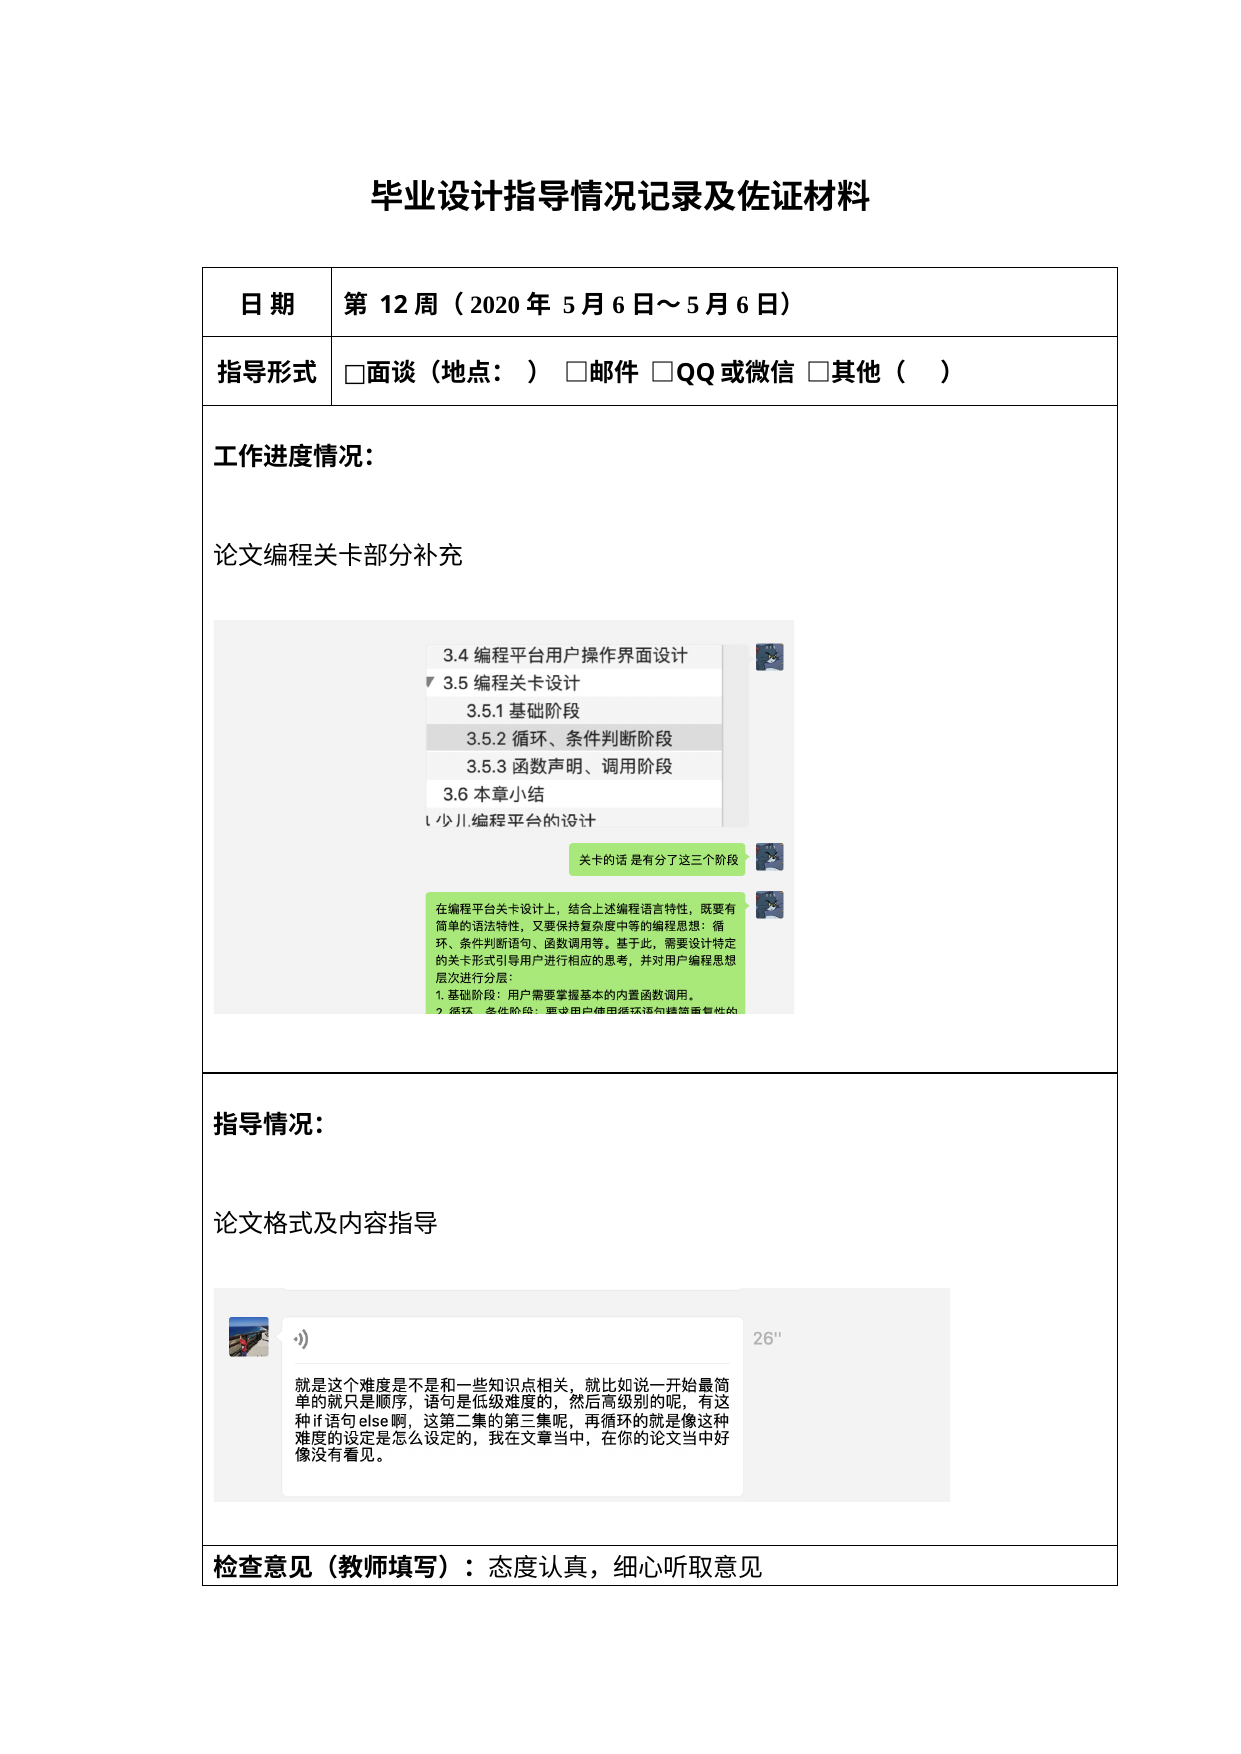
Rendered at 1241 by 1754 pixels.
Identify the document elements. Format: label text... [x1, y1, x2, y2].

table_cell □面谈（地点： ） □邮件 □QQ或微信 □其他（ ） [332, 337, 1117, 405]
table_header 第 12 周（ 2020 年 5 月 6 日～ 5 月 6 日） [332, 268, 1117, 336]
picture [213, 1288, 951, 1502]
table_cell 检查意见（教师填写）：态度认真，细心听取意见 [203, 1546, 1117, 1584]
table_header 日 期 [203, 268, 331, 336]
table_cell 指导情况： 论文格式及内容指导 [203, 1074, 1117, 1545]
text 毕业设计指导情况记录及佐证材料 [187, 162, 1053, 227]
table_cell 工作进度情况： 论文编程关卡部分补充 [203, 406, 1117, 1072]
table_cell 指导形式 [203, 337, 331, 405]
picture [213, 620, 795, 1014]
